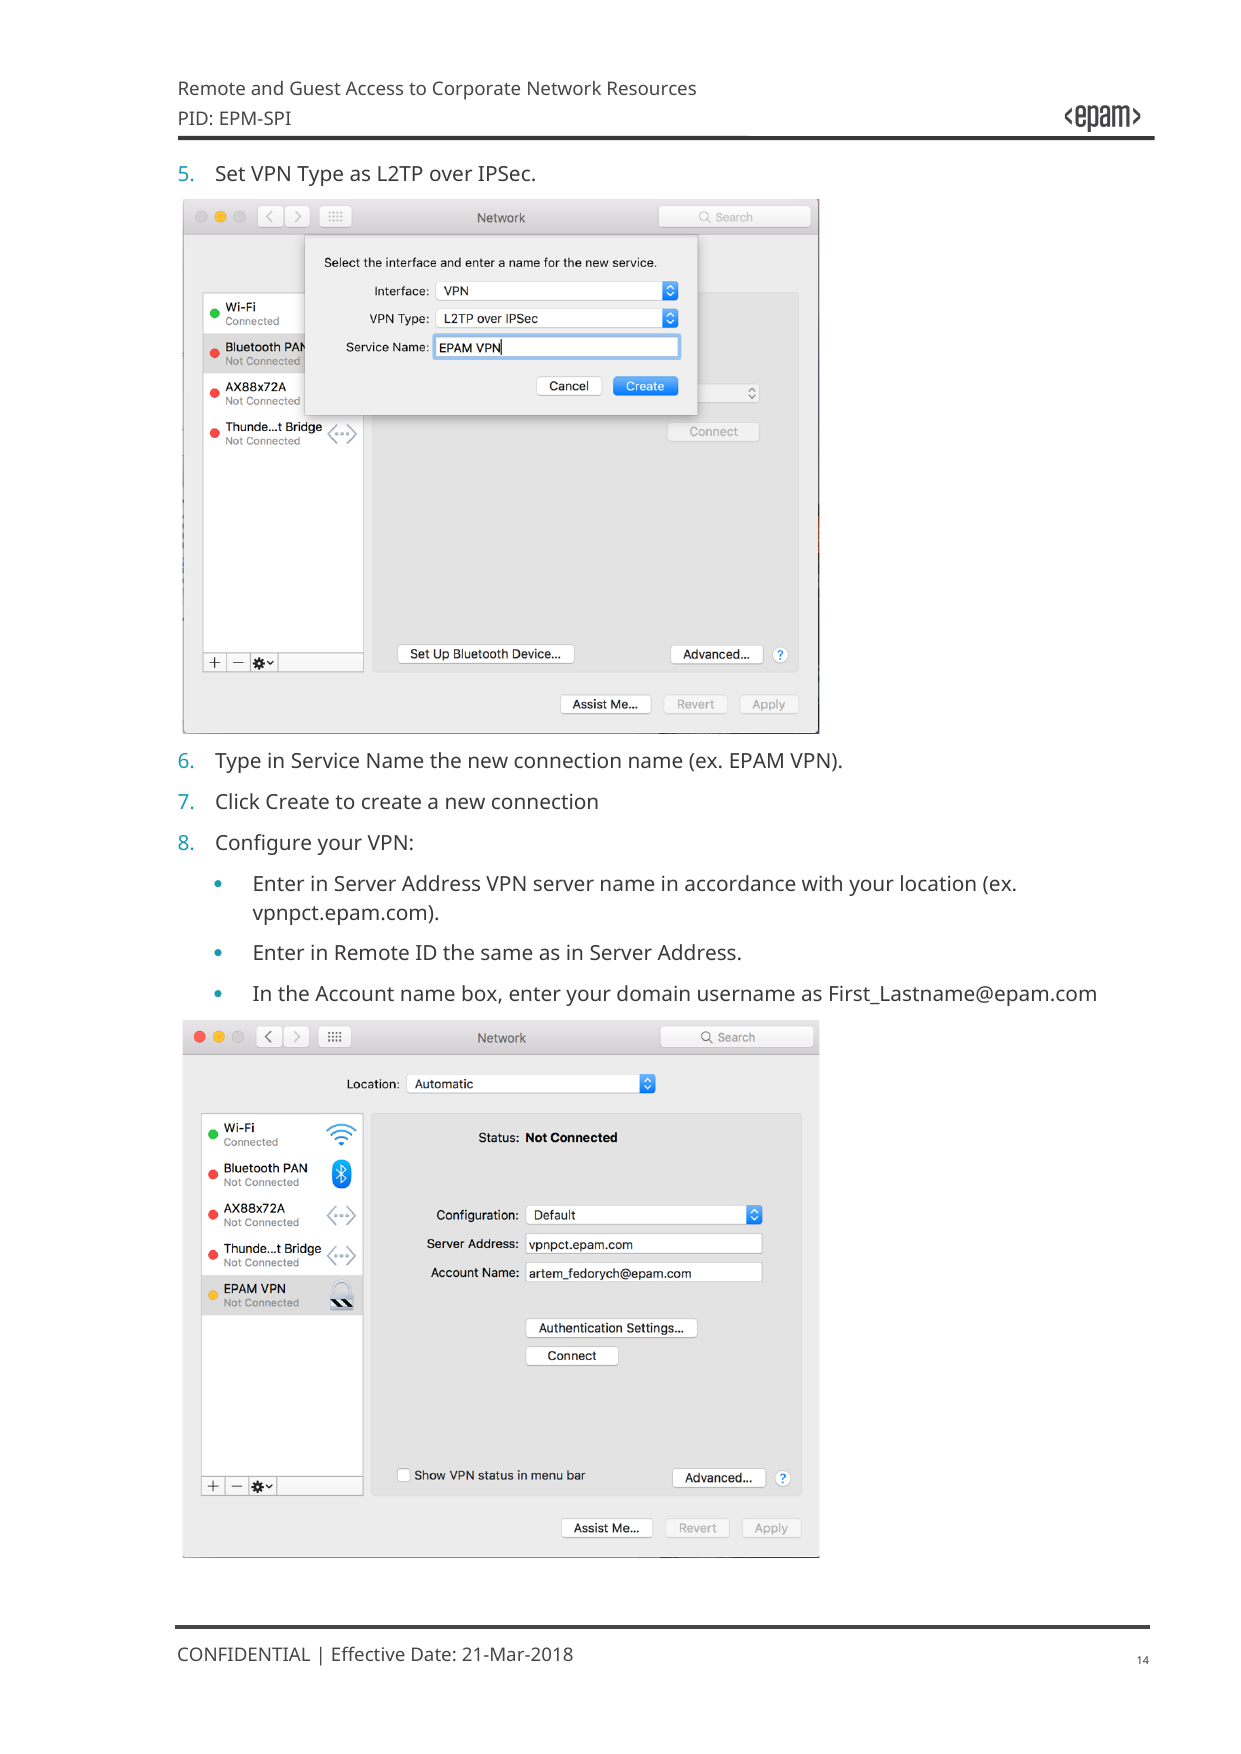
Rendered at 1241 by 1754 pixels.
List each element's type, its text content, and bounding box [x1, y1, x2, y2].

list Enter in Remote ID the same as in Server Address. [214, 938, 1152, 967]
picture [182, 1020, 820, 1558]
list Enter in Server Address VPN server name in accordance with your location (ex. vpnpct.epam.com). [214, 869, 1152, 926]
list In the Account name box, enter your domain username as First_Lastname@epam.com [214, 979, 1152, 1008]
list Set VPN Type as L2TP over IPSec. [177, 159, 1152, 187]
list Type in Service Name the new connection name (ex. EPAM VPN). [177, 746, 1152, 775]
picture [182, 199, 820, 734]
list Click Create to create a new connection [177, 787, 1152, 816]
list Configure your VPN: [177, 828, 1152, 857]
